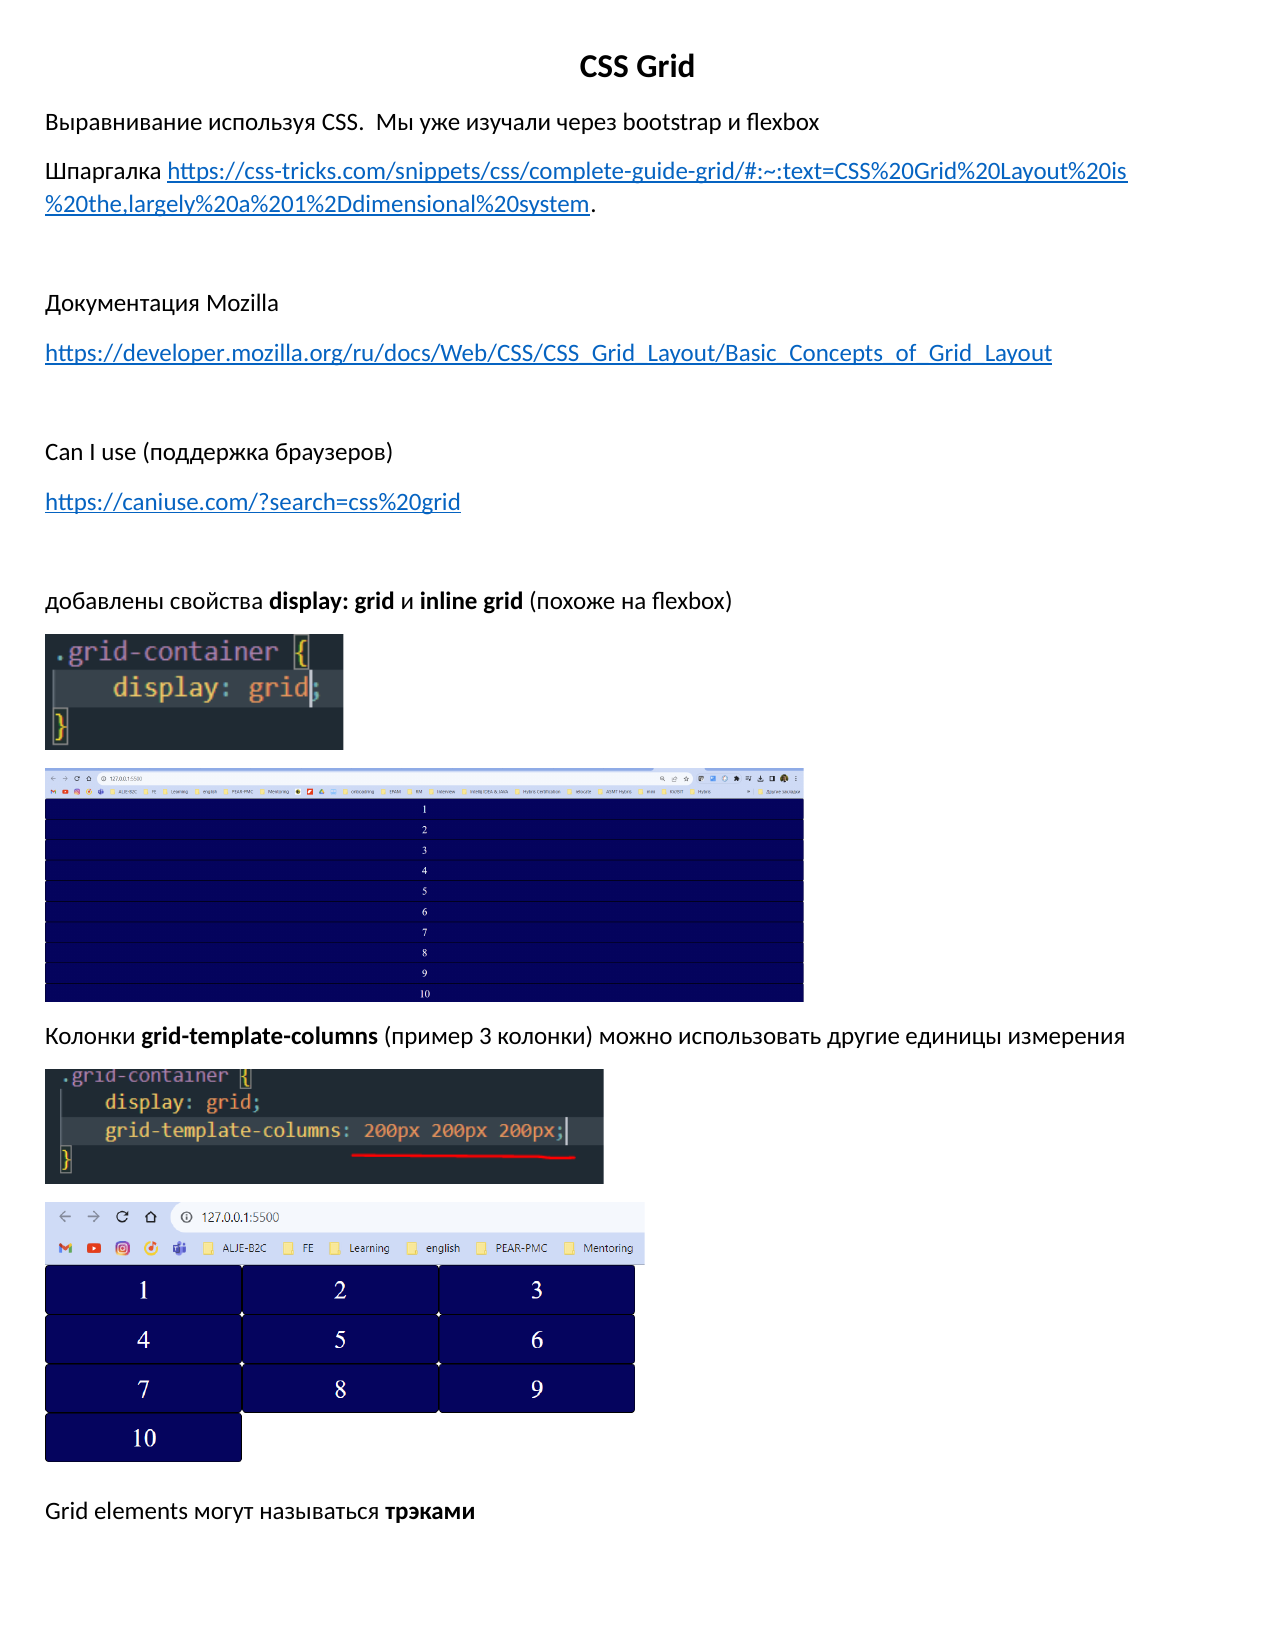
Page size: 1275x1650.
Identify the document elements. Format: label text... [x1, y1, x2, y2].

picture [45, 768, 804, 1002]
text https://caniuse.com/?search=css%20grid [45, 486, 1230, 516]
picture [45, 1202, 645, 1477]
text добавлены свойства display: grid и inline grid (похоже на flexbox) [45, 585, 1230, 615]
text CSS Grid [45, 45, 1230, 86]
text Документация Mozilla [45, 287, 1230, 318]
text Шпаргалка https://css-tricks.com/snippets/css/complete-guide-grid/#:~:text=CSS%20Grid%20Layout%20is%20the,largely%20a%201%2Ddimensional%20system. [45, 155, 1230, 219]
text Колонки grid-template-columns (пример 3 колонки) можно использовать другие единицы измерения [45, 1020, 1230, 1051]
text Can I use (поддержка браузеров) [45, 436, 1230, 467]
text Grid elements могут называться трэками [45, 1496, 1230, 1526]
picture [45, 1069, 604, 1184]
text Выравнивание используя CSS. Мы уже изучали через bootstrap и flexbox [45, 106, 1230, 136]
text https://developer.mozilla.org/ru/docs/Web/CSS/CSS_Grid_Layout/Basic_Concepts_of_Grid_Layout [45, 337, 1230, 367]
picture [45, 634, 344, 750]
